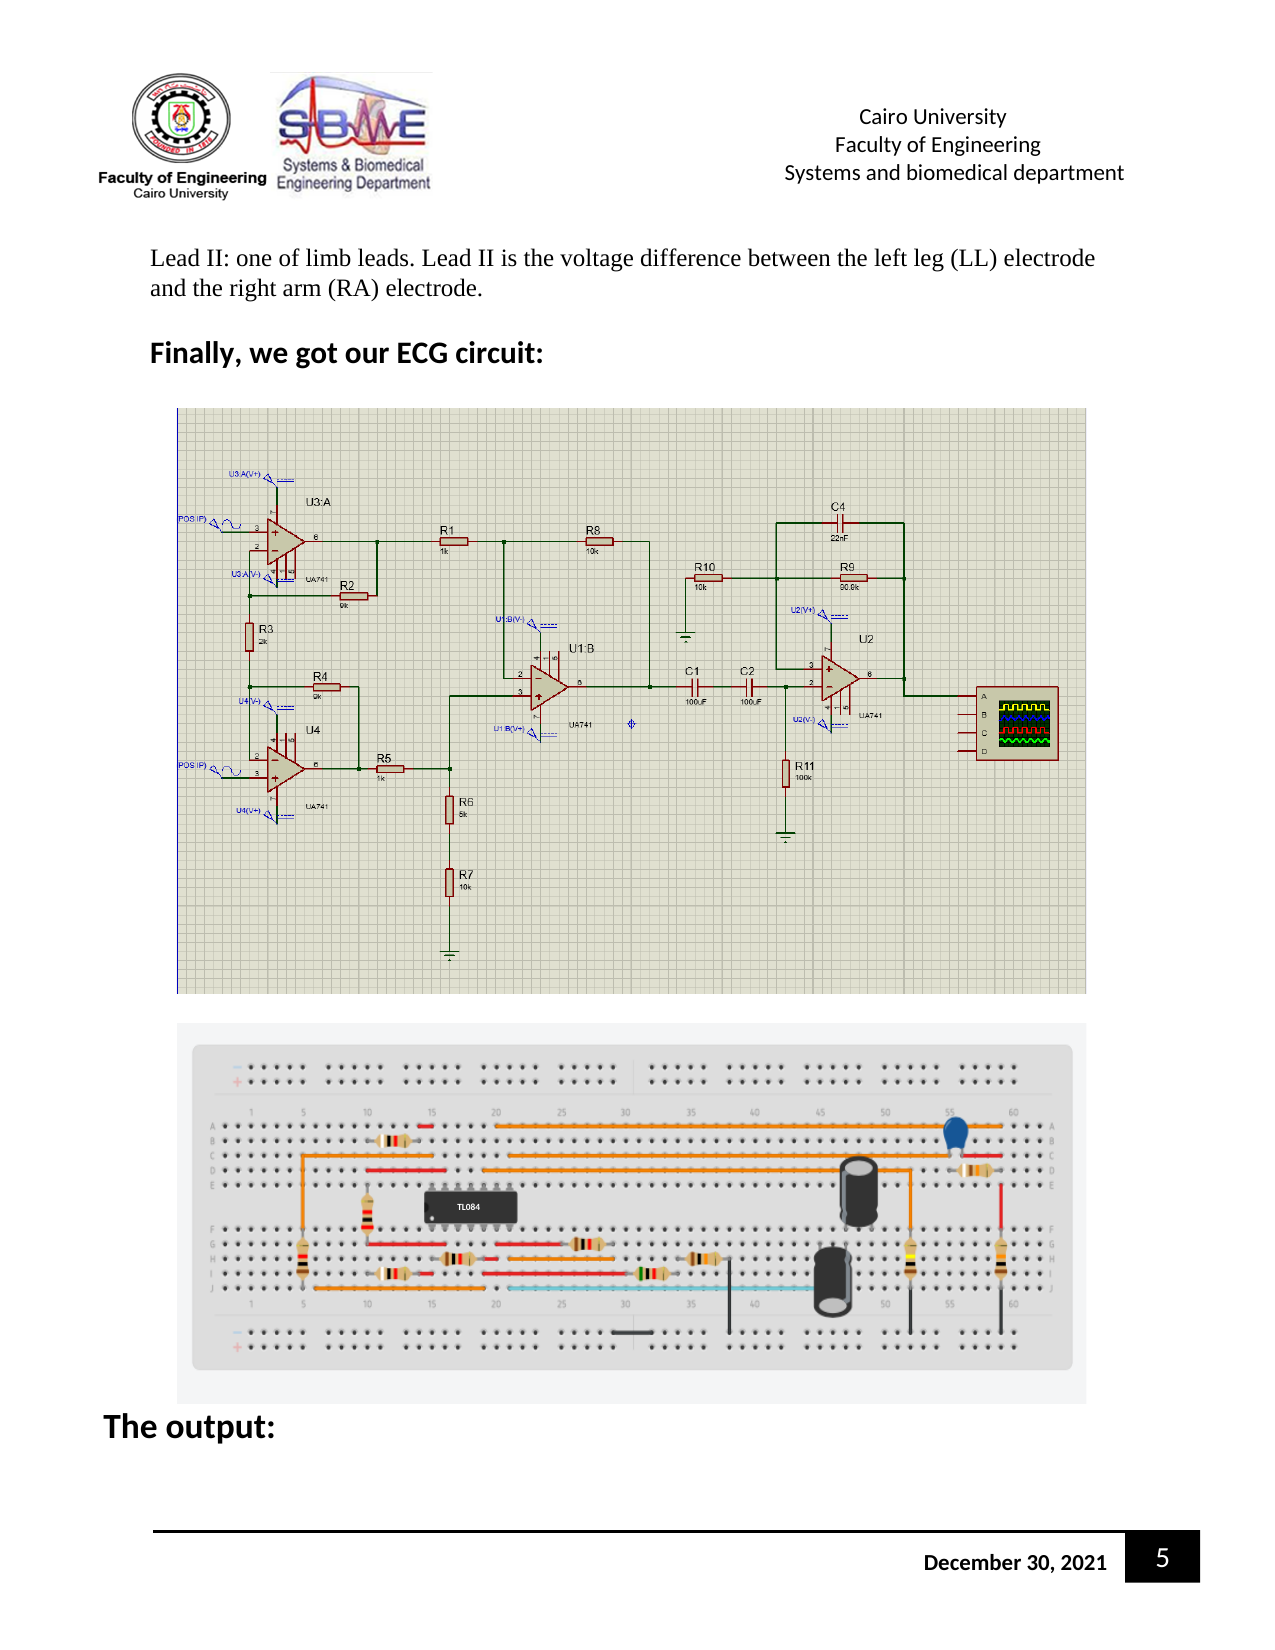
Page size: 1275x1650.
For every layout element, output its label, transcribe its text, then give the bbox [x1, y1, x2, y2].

picture [270, 72, 433, 201]
picture [93, 71, 269, 201]
picture [176, 252, 1087, 837]
picture [177, 866, 1087, 1248]
